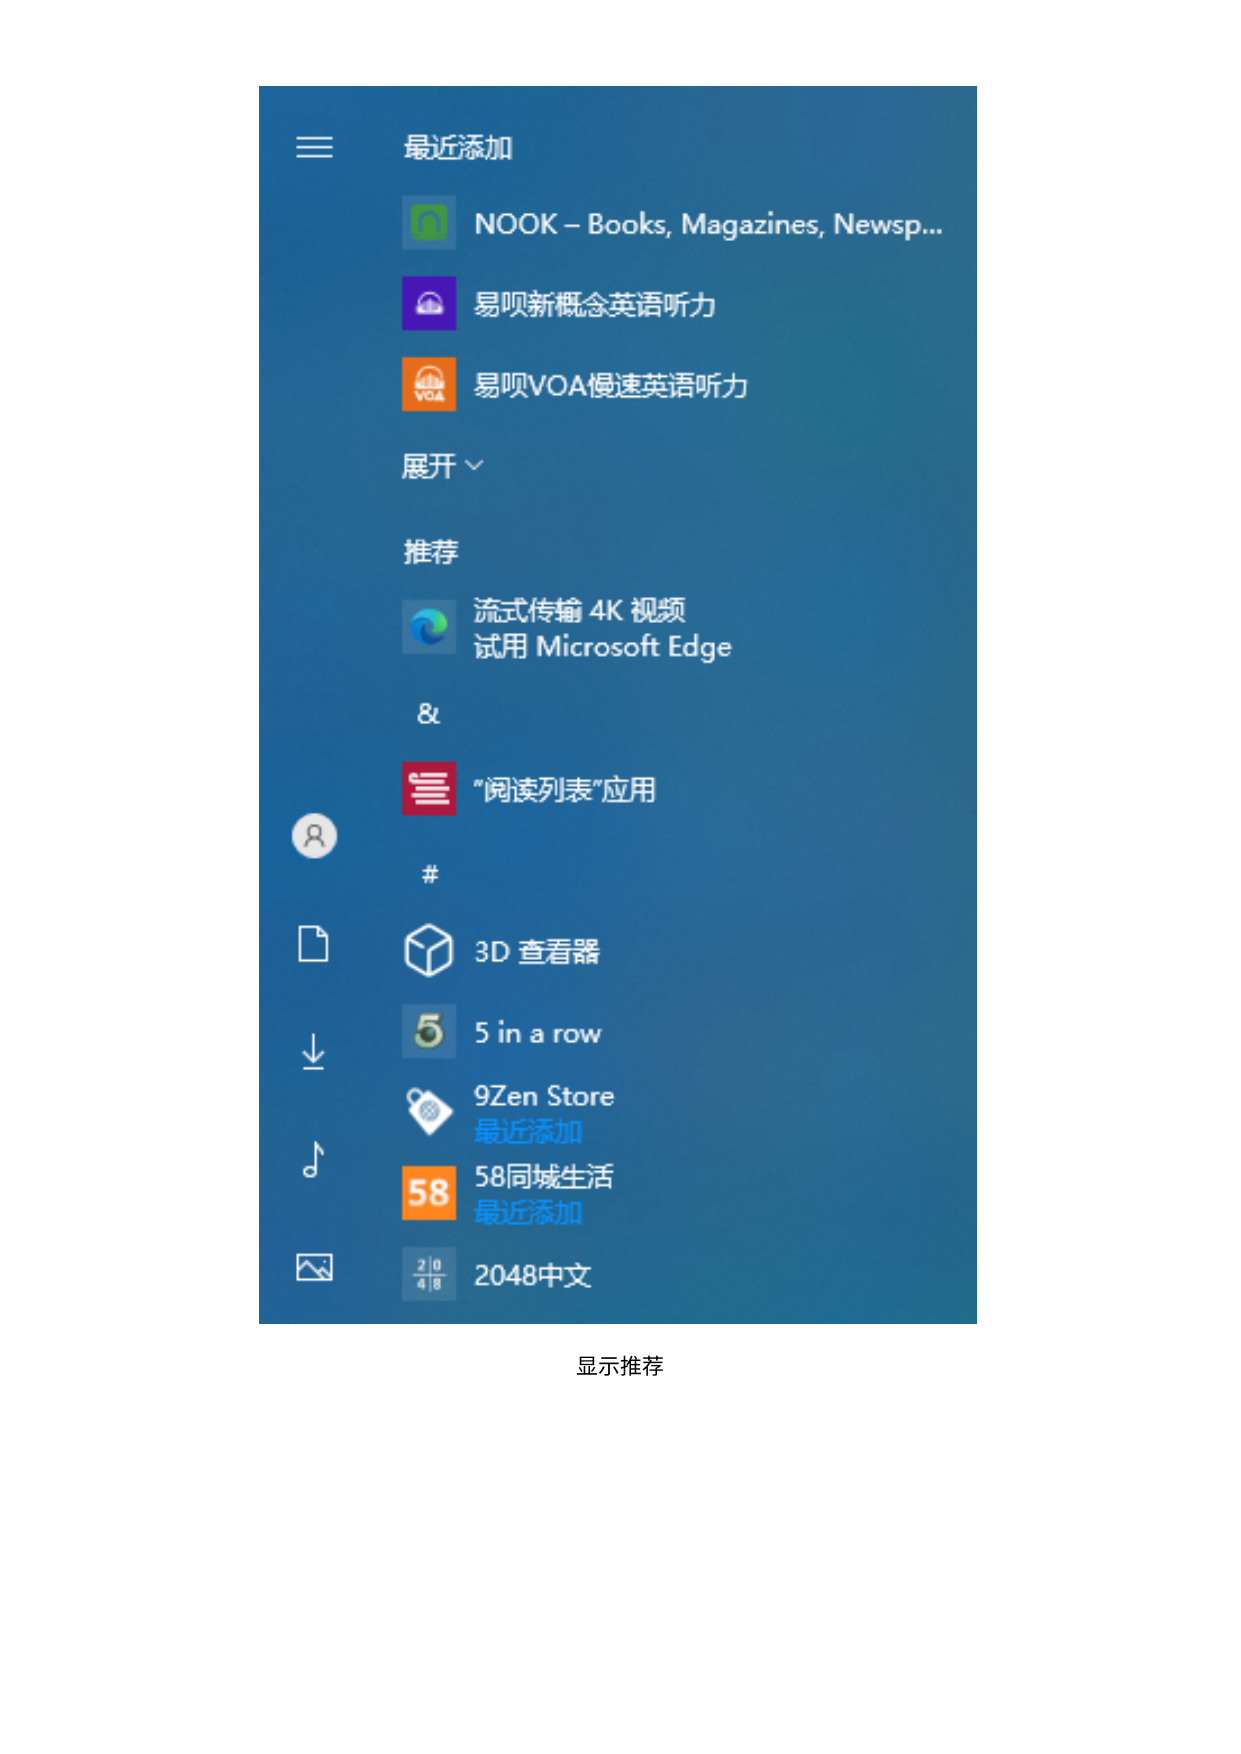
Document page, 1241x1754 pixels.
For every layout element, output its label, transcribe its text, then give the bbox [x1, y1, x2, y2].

picture [259, 86, 978, 1324]
